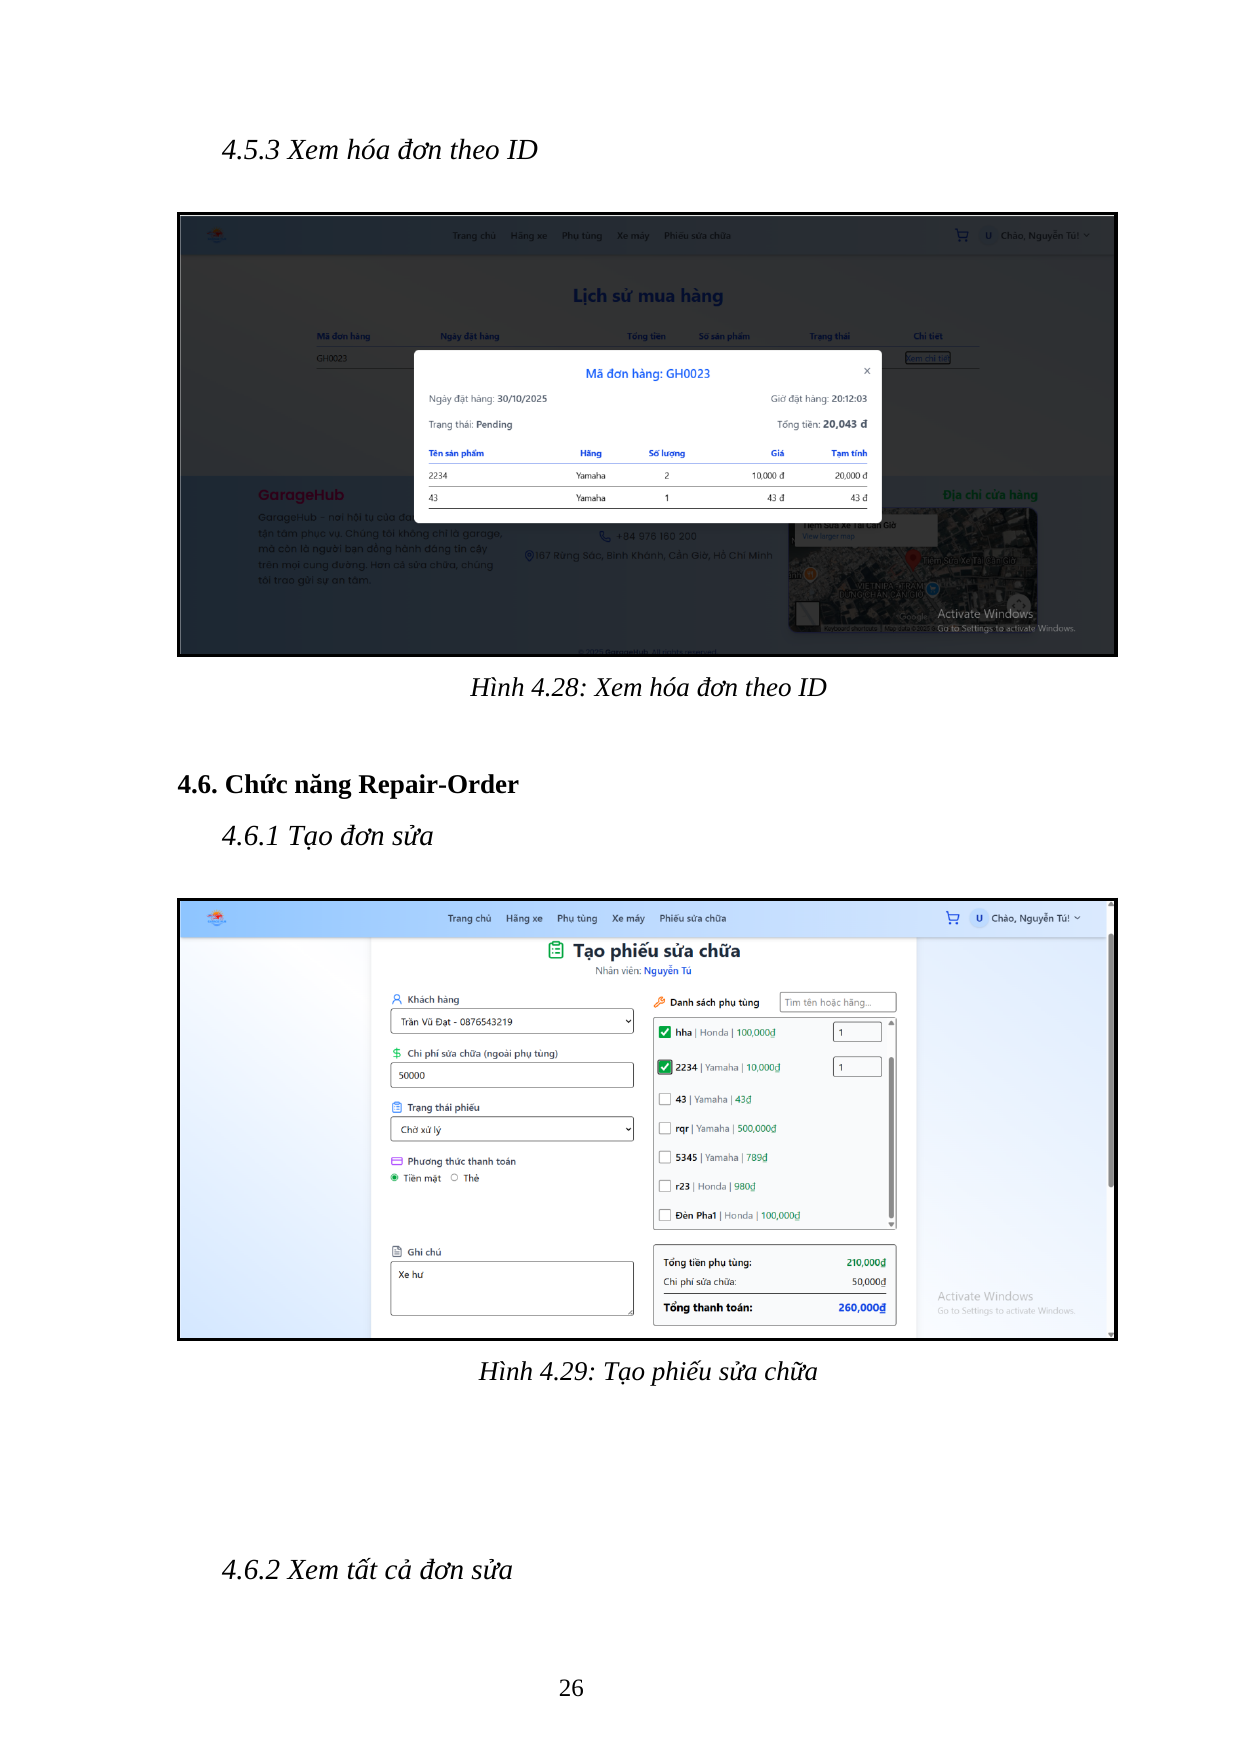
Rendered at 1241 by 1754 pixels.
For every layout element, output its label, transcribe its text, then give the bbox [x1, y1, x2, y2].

subtitle 4.6.1 Tạo đơn sửa [222, 818, 1122, 852]
text 4.6. Chức năng Repair-Order [177, 768, 1122, 799]
subtitle 4.5.3 Xem hóa đơn theo ID [222, 132, 1122, 166]
subtitle 4.6.2 Xem tất cả đơn sửa [222, 1552, 1122, 1585]
picture [180, 901, 1114, 1338]
picture [180, 215, 1114, 654]
